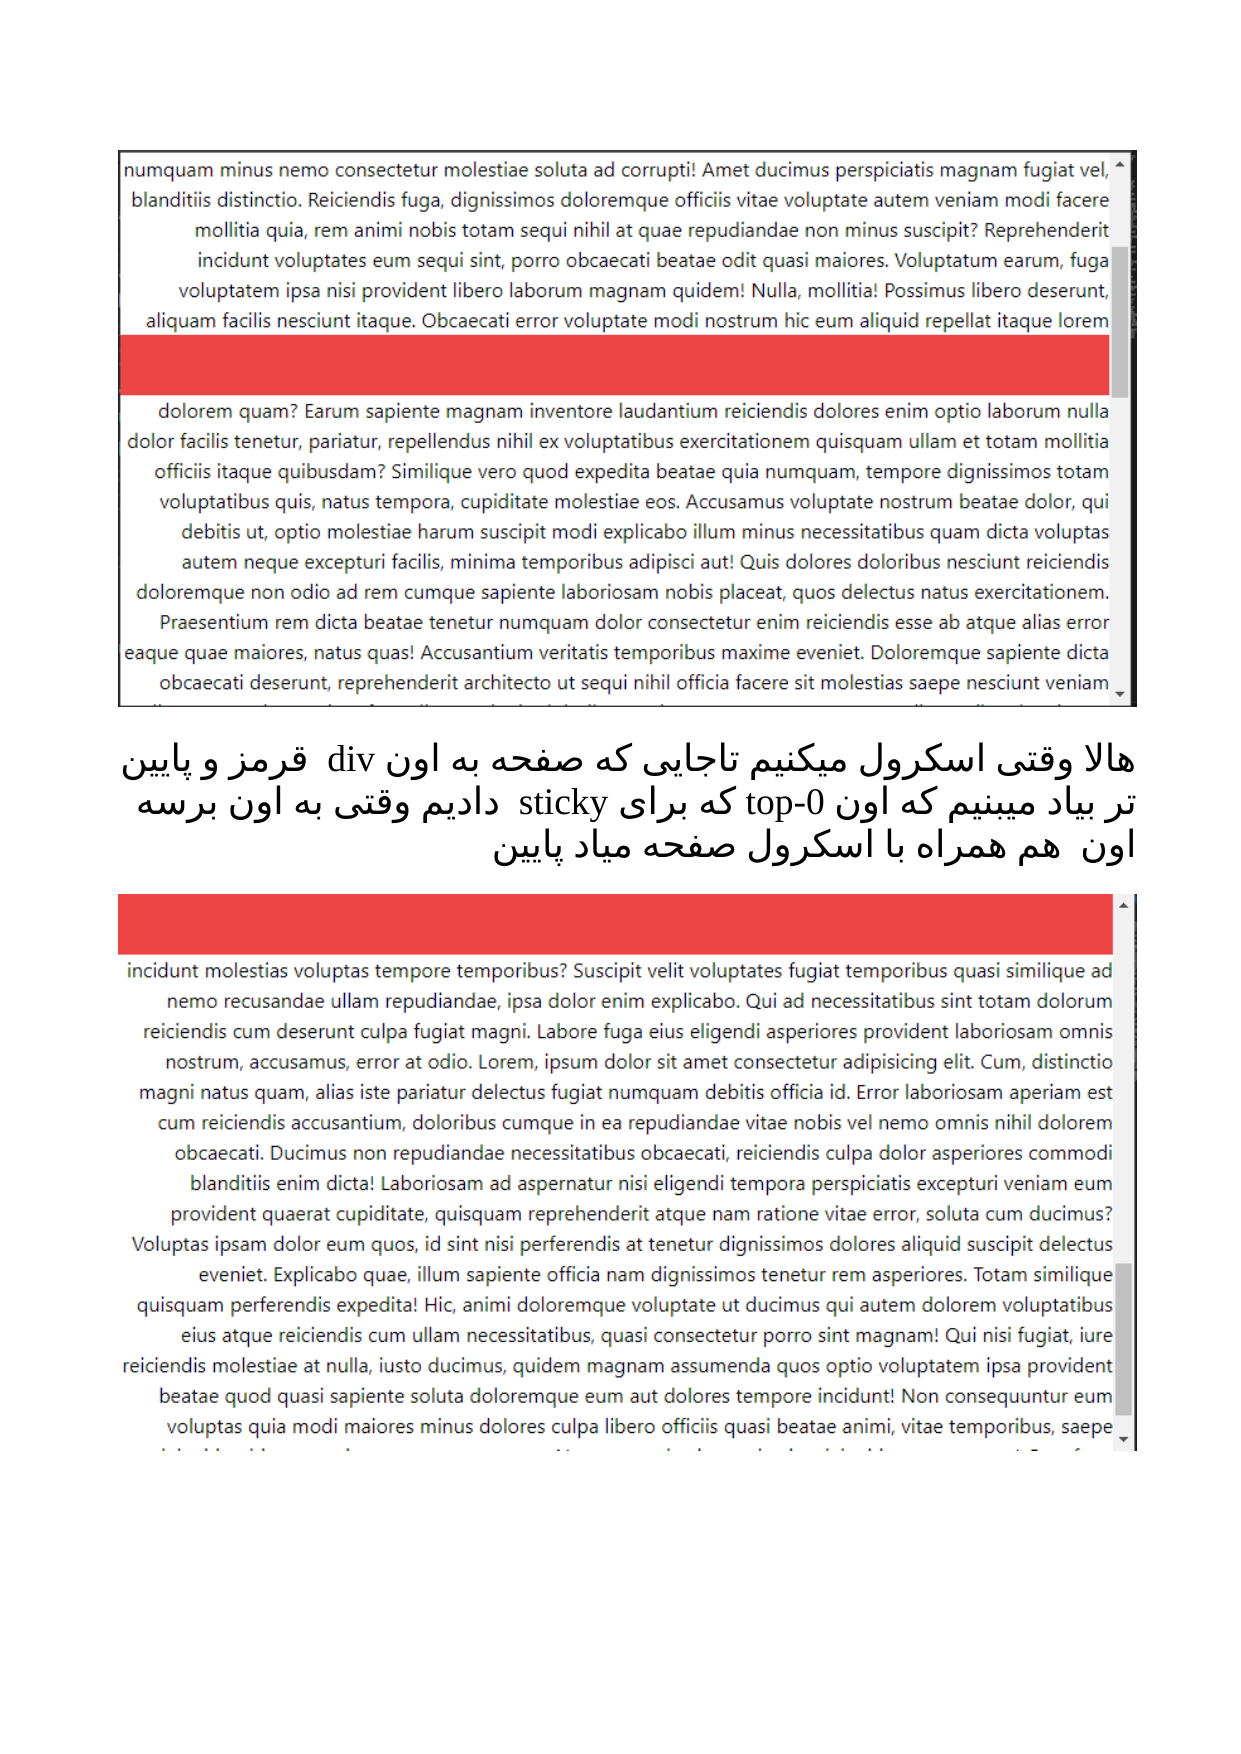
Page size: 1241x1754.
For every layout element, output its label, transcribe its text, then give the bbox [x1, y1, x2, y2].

picture [118, 894, 1137, 1451]
subtitle هالا وقتی اسکرول میکنیم تاجایی که صفحه به اون div قرمز و پایین تر بیاد میبنیم که اون top-0 که برای sticky دادیم وقتی به اون برسه اون هم همراه با اسکرول صفحه میاد پایین [118, 736, 1137, 866]
picture [118, 150, 1137, 707]
